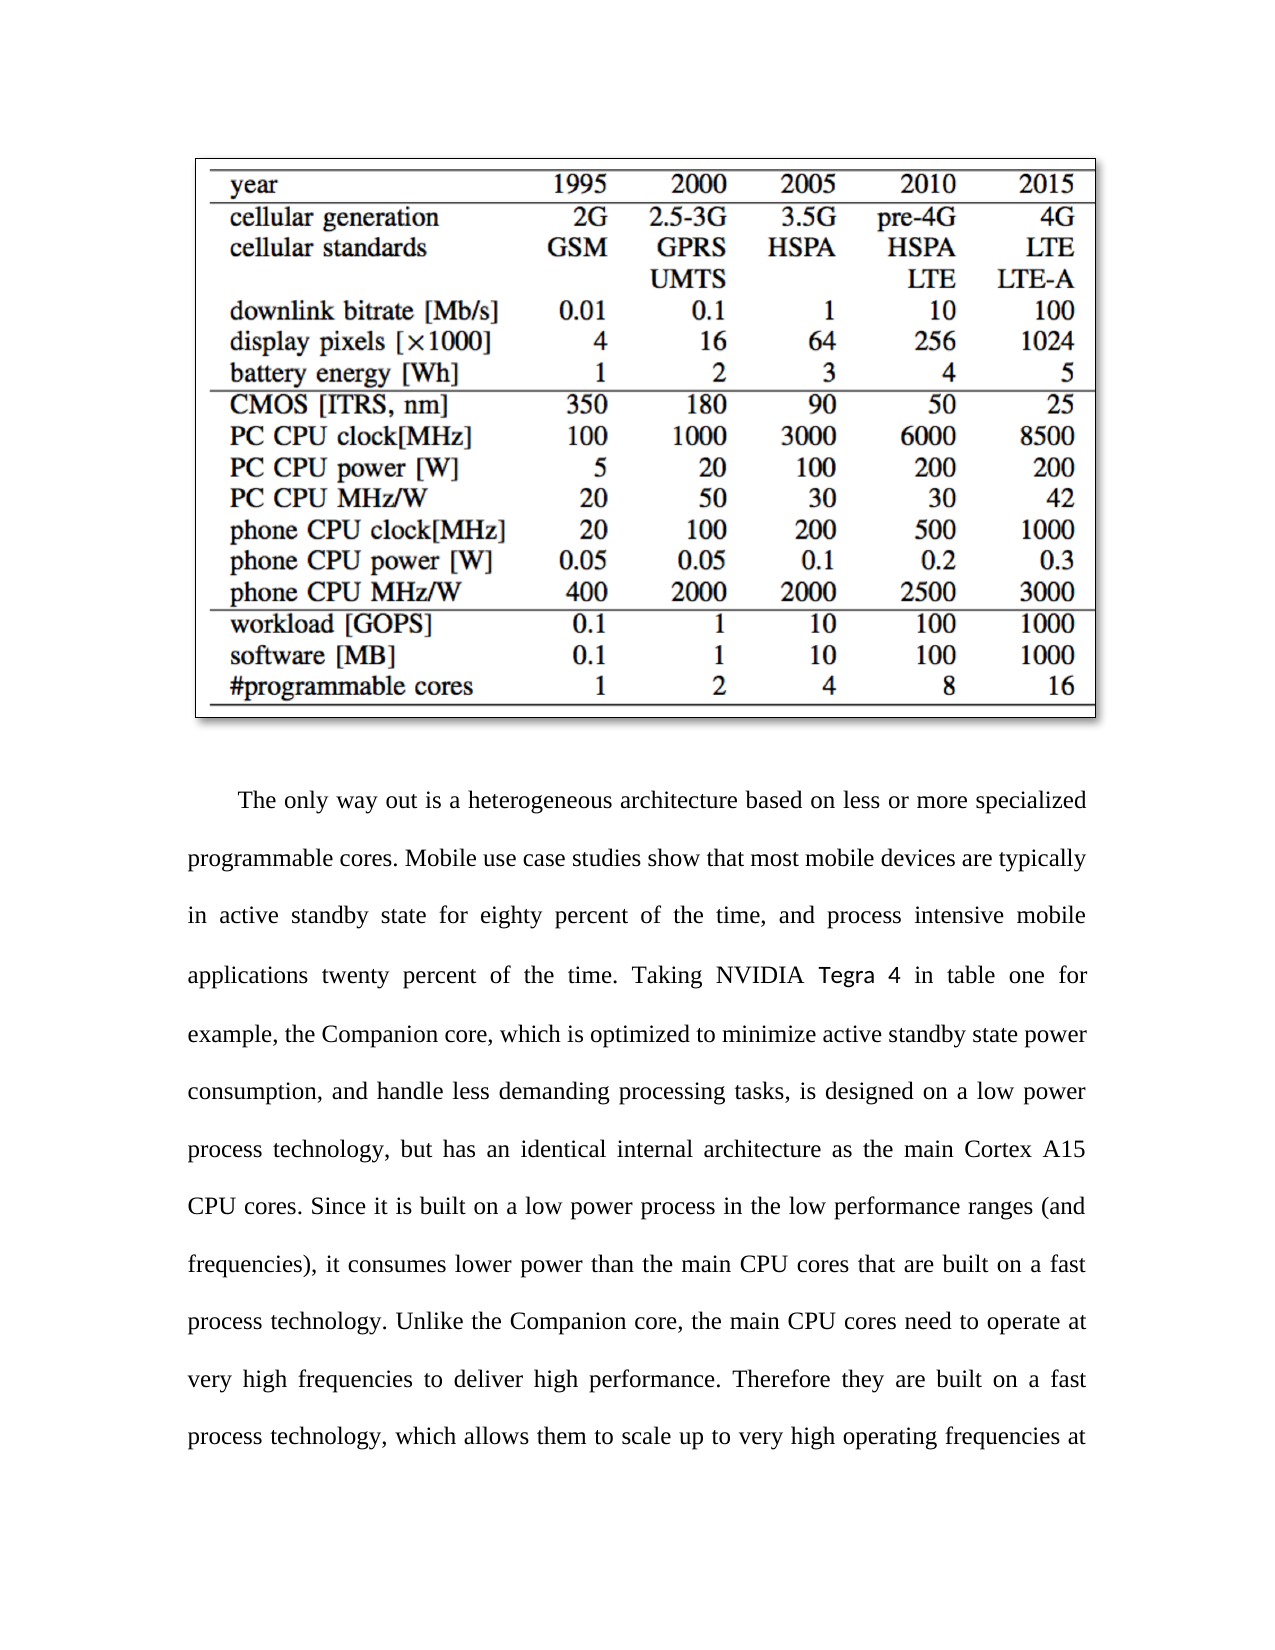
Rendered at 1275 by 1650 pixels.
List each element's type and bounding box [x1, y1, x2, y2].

picture [196, 159, 1095, 717]
text [187, 785, 1087, 1450]
